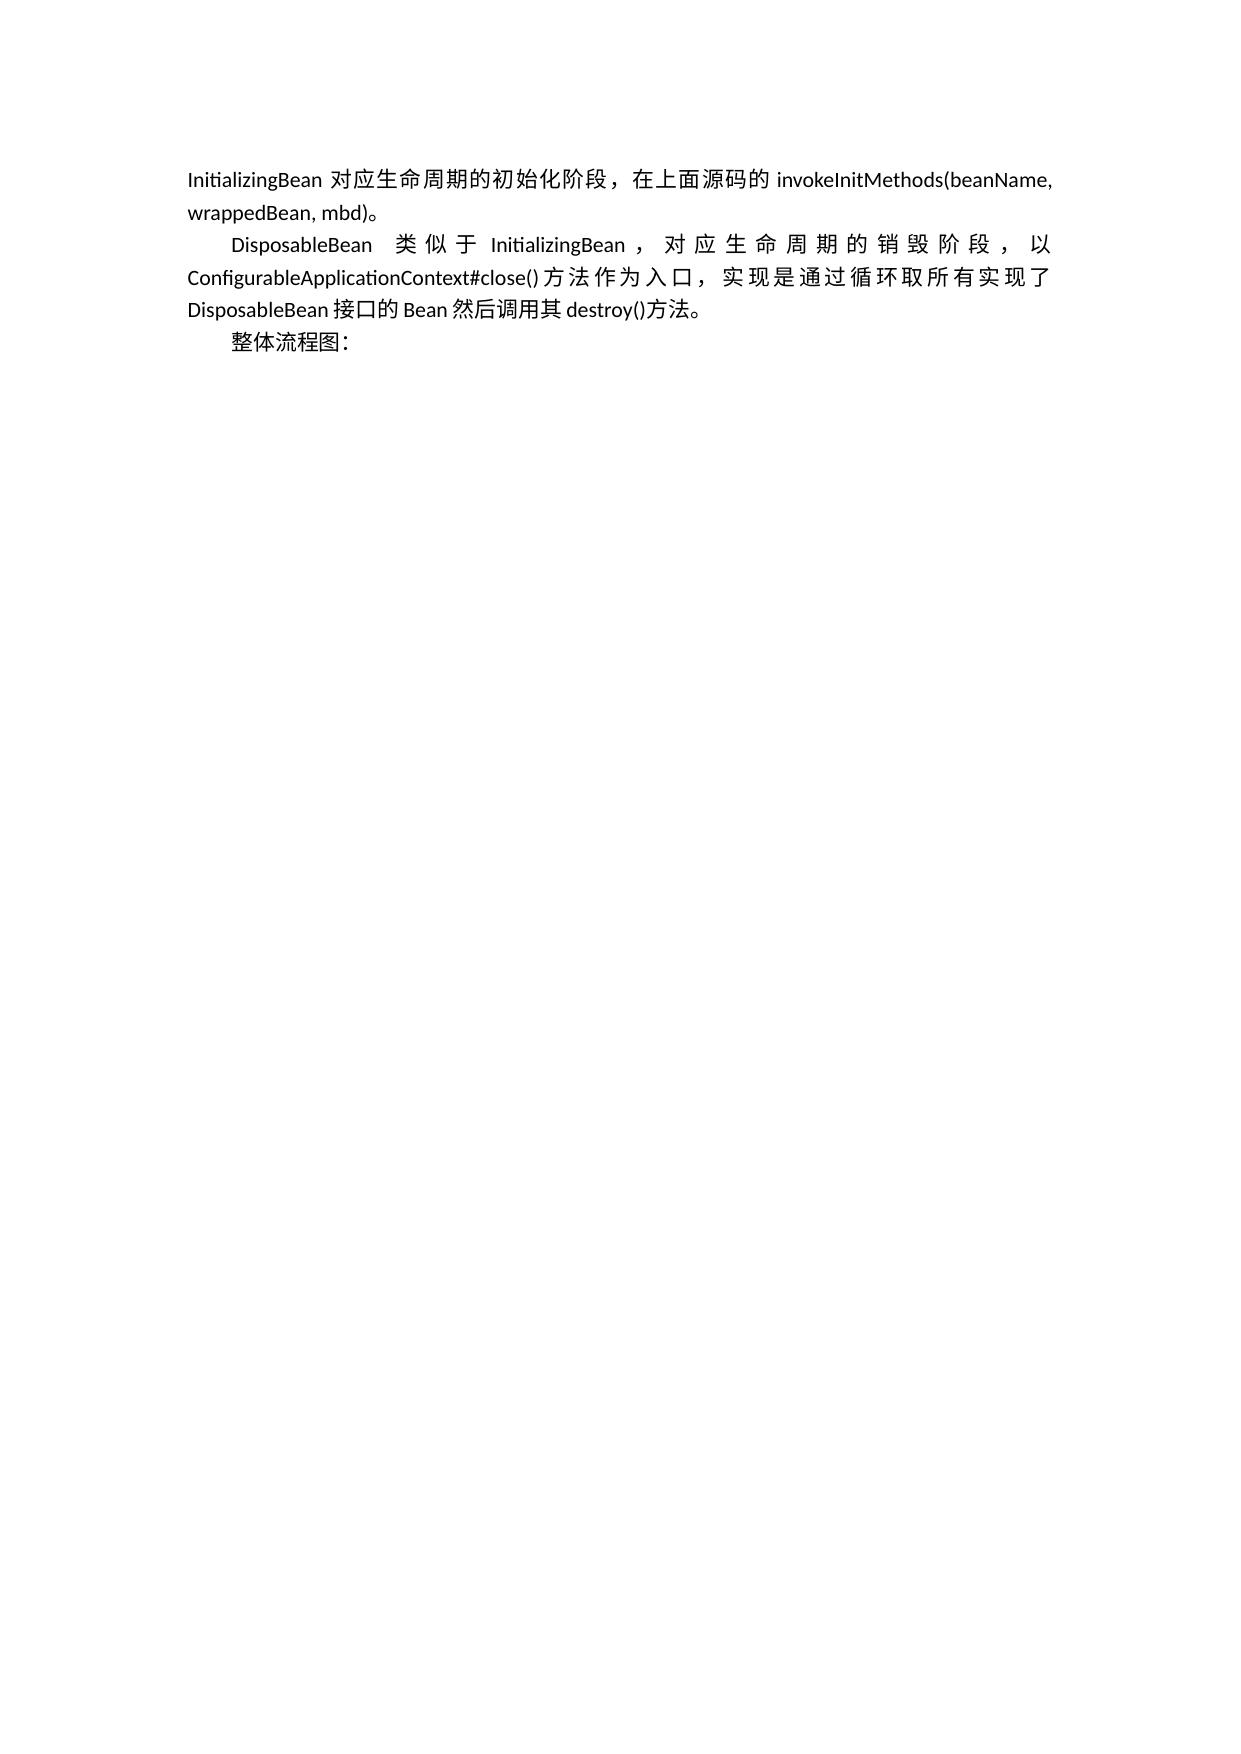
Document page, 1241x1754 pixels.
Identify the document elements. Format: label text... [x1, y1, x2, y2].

text InitializingBean 对应生命周期的初始化阶段，在上面源码的invokeInitMethods(beanName, wrappedBean, mbd)。 [187, 162, 1053, 227]
text 整体流程图： [187, 324, 1053, 357]
text DisposableBean 类似于InitializingBean，对应生命周期的销毁阶段，以ConfigurableApplicationContext#close()方法作为入口，实现是通过循环取所有实现了DisposableBean接口的Bean然后调用其destroy()方法。 [187, 227, 1053, 324]
